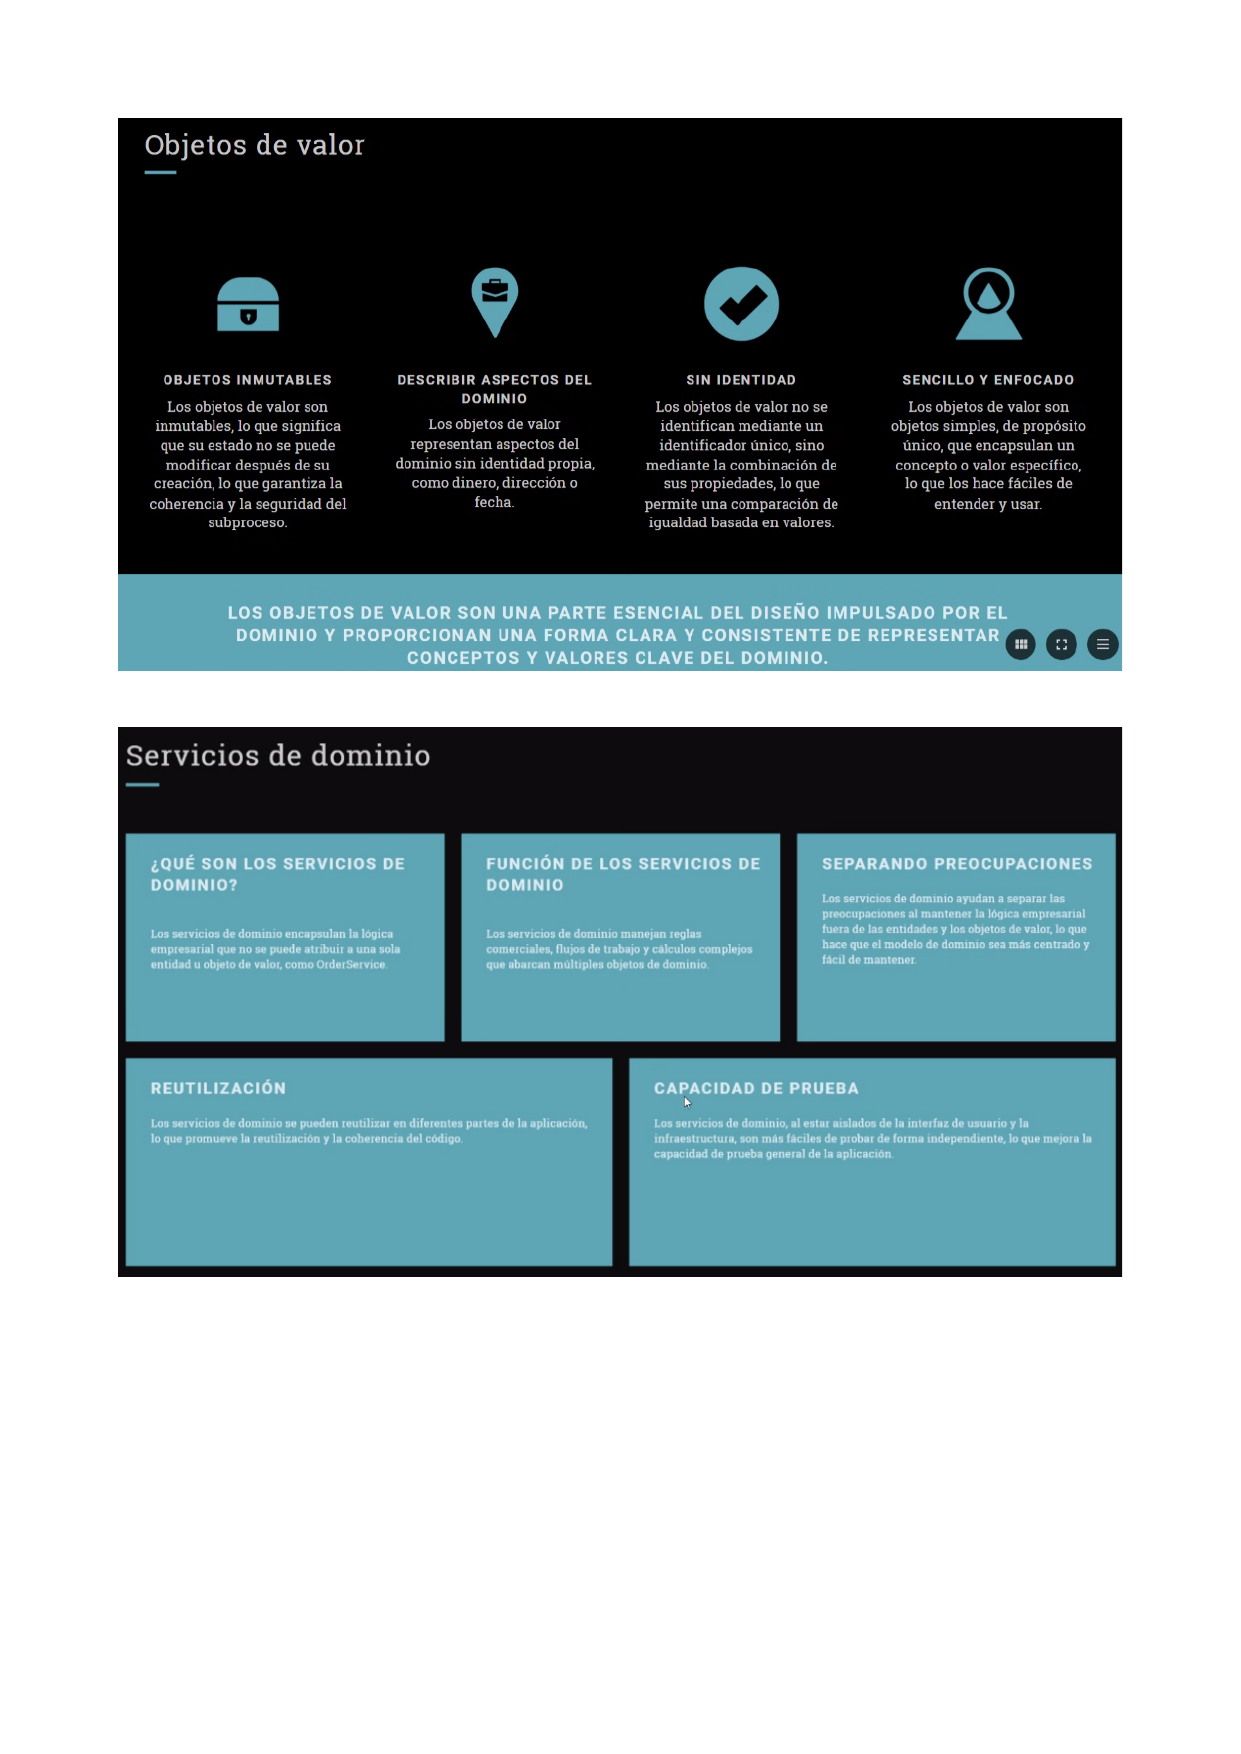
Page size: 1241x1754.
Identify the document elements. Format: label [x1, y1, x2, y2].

picture [118, 118, 1123, 671]
picture [118, 727, 1123, 1277]
